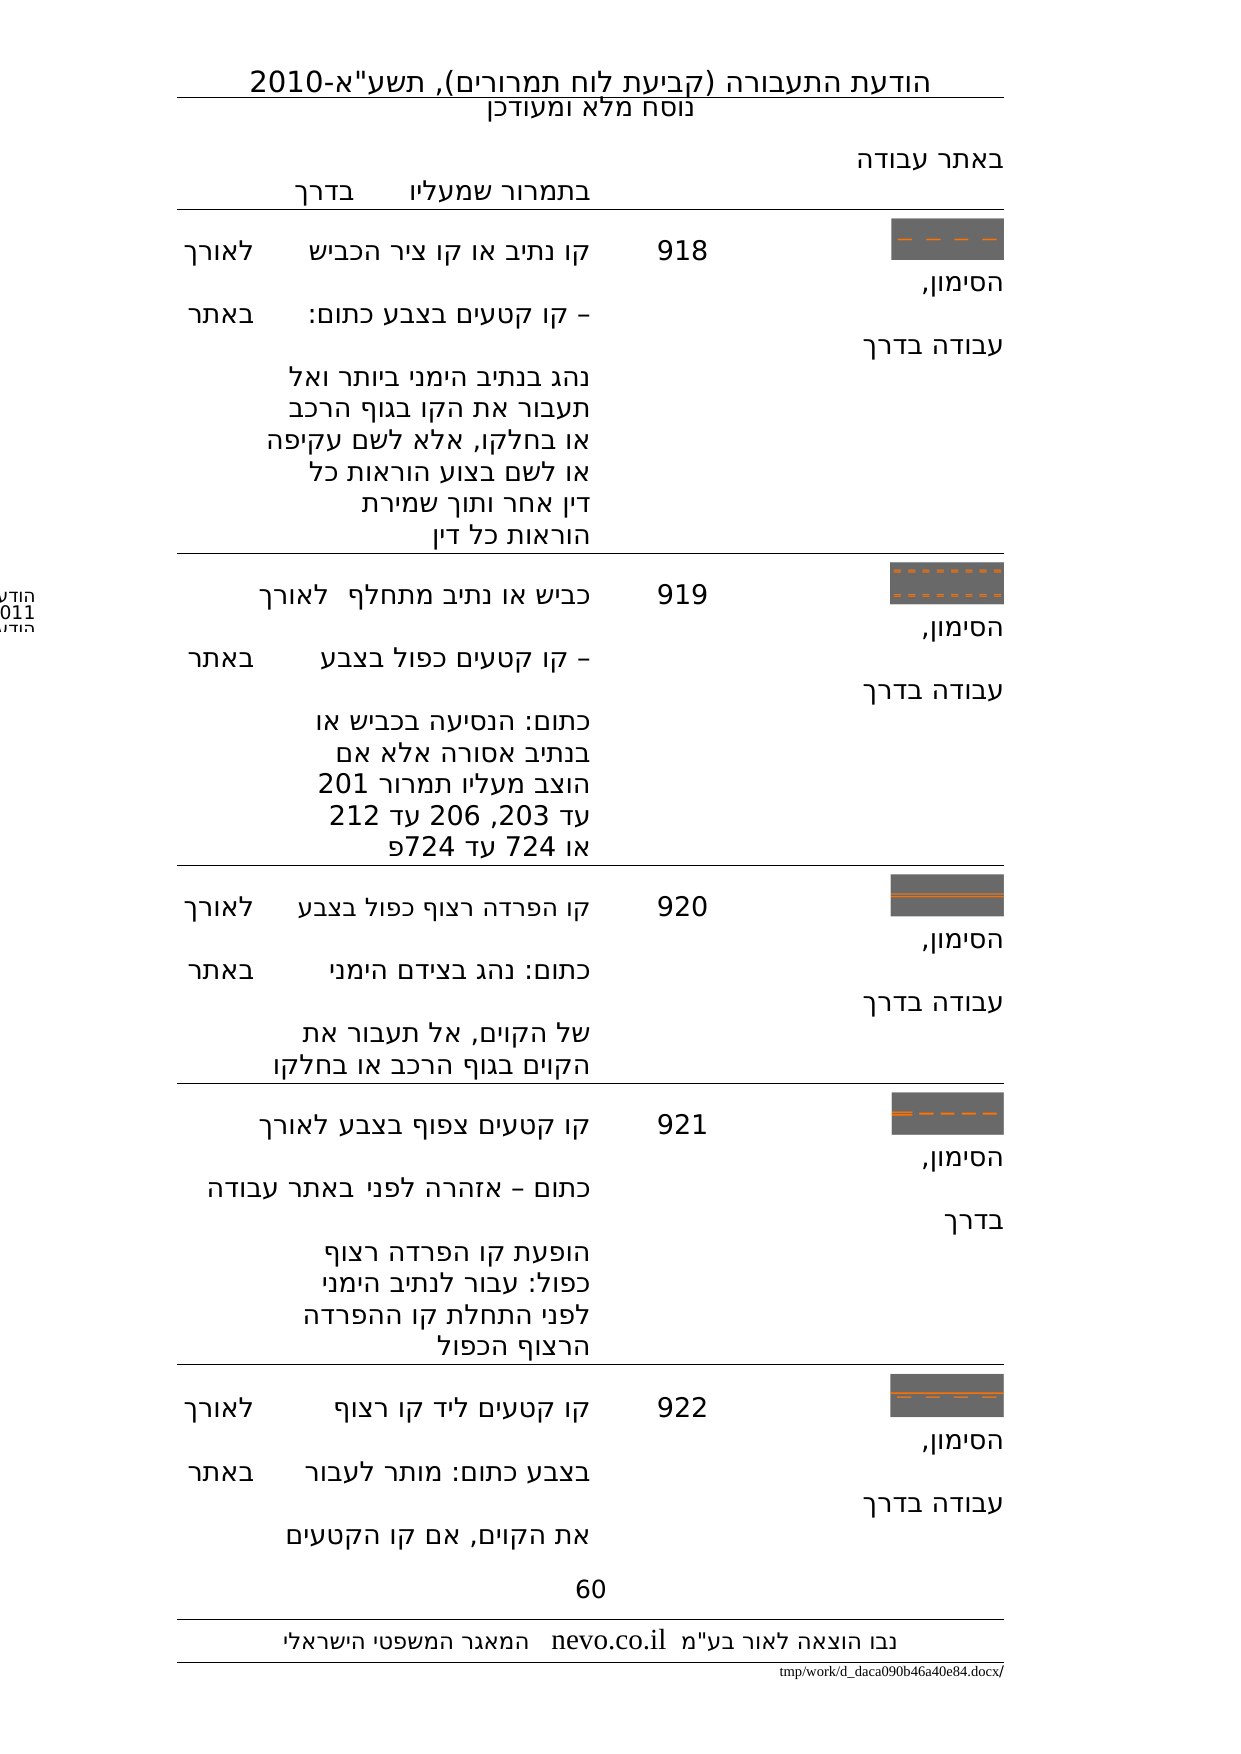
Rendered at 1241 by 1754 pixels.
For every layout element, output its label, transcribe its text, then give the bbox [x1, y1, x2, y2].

text 919 כביש או נתיב מתחלף לאורך הסימון, [177, 561, 1004, 642]
text – קו קטעים כפול בצבע באתר עבודה בדרך [177, 642, 1004, 706]
text בנתיב אסורה אלא אם [177, 737, 1004, 769]
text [177, 144, 1004, 175]
text של הקוים, אל תעבור את [177, 1018, 1004, 1049]
text או 724 עד 724פ [177, 832, 1004, 865]
text לפני התחלת קו ההפרדה [177, 1299, 1004, 1331]
text 922 קו קטעים ליד קו רצוף לאורך הסימון, [177, 1373, 1004, 1456]
text כתום – אזהרה לפני באתר עבודה בדרך [177, 1173, 1004, 1236]
text 920 קו הפרדה רצוף כפול בצבע לאורך הסימון, [177, 874, 1004, 954]
text הרצוף הכפול [177, 1331, 1004, 1364]
text – קו קטעים בצבע כתום: באתר עבודה בדרך [177, 298, 1004, 361]
text או לשם בצוע הוראות כל [177, 456, 1004, 487]
text הופעת קו הפרדה רצוף [177, 1236, 1004, 1267]
text בצבע כתום: מותר לעבור באתר עבודה בדרך [177, 1456, 1004, 1519]
text כתום: הנסיעה בכביש או [177, 706, 1004, 737]
text את הקוים, אם קו הקטעים [177, 1519, 1004, 1551]
text כפול: עבור לנתיב הימני [177, 1267, 1004, 1299]
text הקוים בגוף הרכב או בחלקו [177, 1049, 1004, 1083]
text עד 203, 206 עד 212 [177, 800, 1004, 832]
text 921 קו קטעים צפוף בצבע לאורך הסימון, [177, 1091, 1004, 1173]
text הוראות כל דין [177, 519, 1004, 553]
text כתום: נהג בצידם הימני באתר עבודה בדרך [177, 954, 1004, 1018]
text או בחלקו, אלא לשם עקיפה [177, 424, 1004, 456]
text הוצב מעליו תמרור 201 [177, 769, 1004, 800]
text נהג בנתיב הימני ביותר ואל [177, 361, 1004, 393]
text 918 קו נתיב או קו ציר הכביש לאורך הסימון, [177, 217, 1004, 298]
text דין אחר ותוך שמירת [177, 487, 1004, 519]
text בתמרור שמעליו בדרך [177, 175, 1004, 209]
text תעבור את הקו בגוף הרכב [177, 393, 1004, 424]
